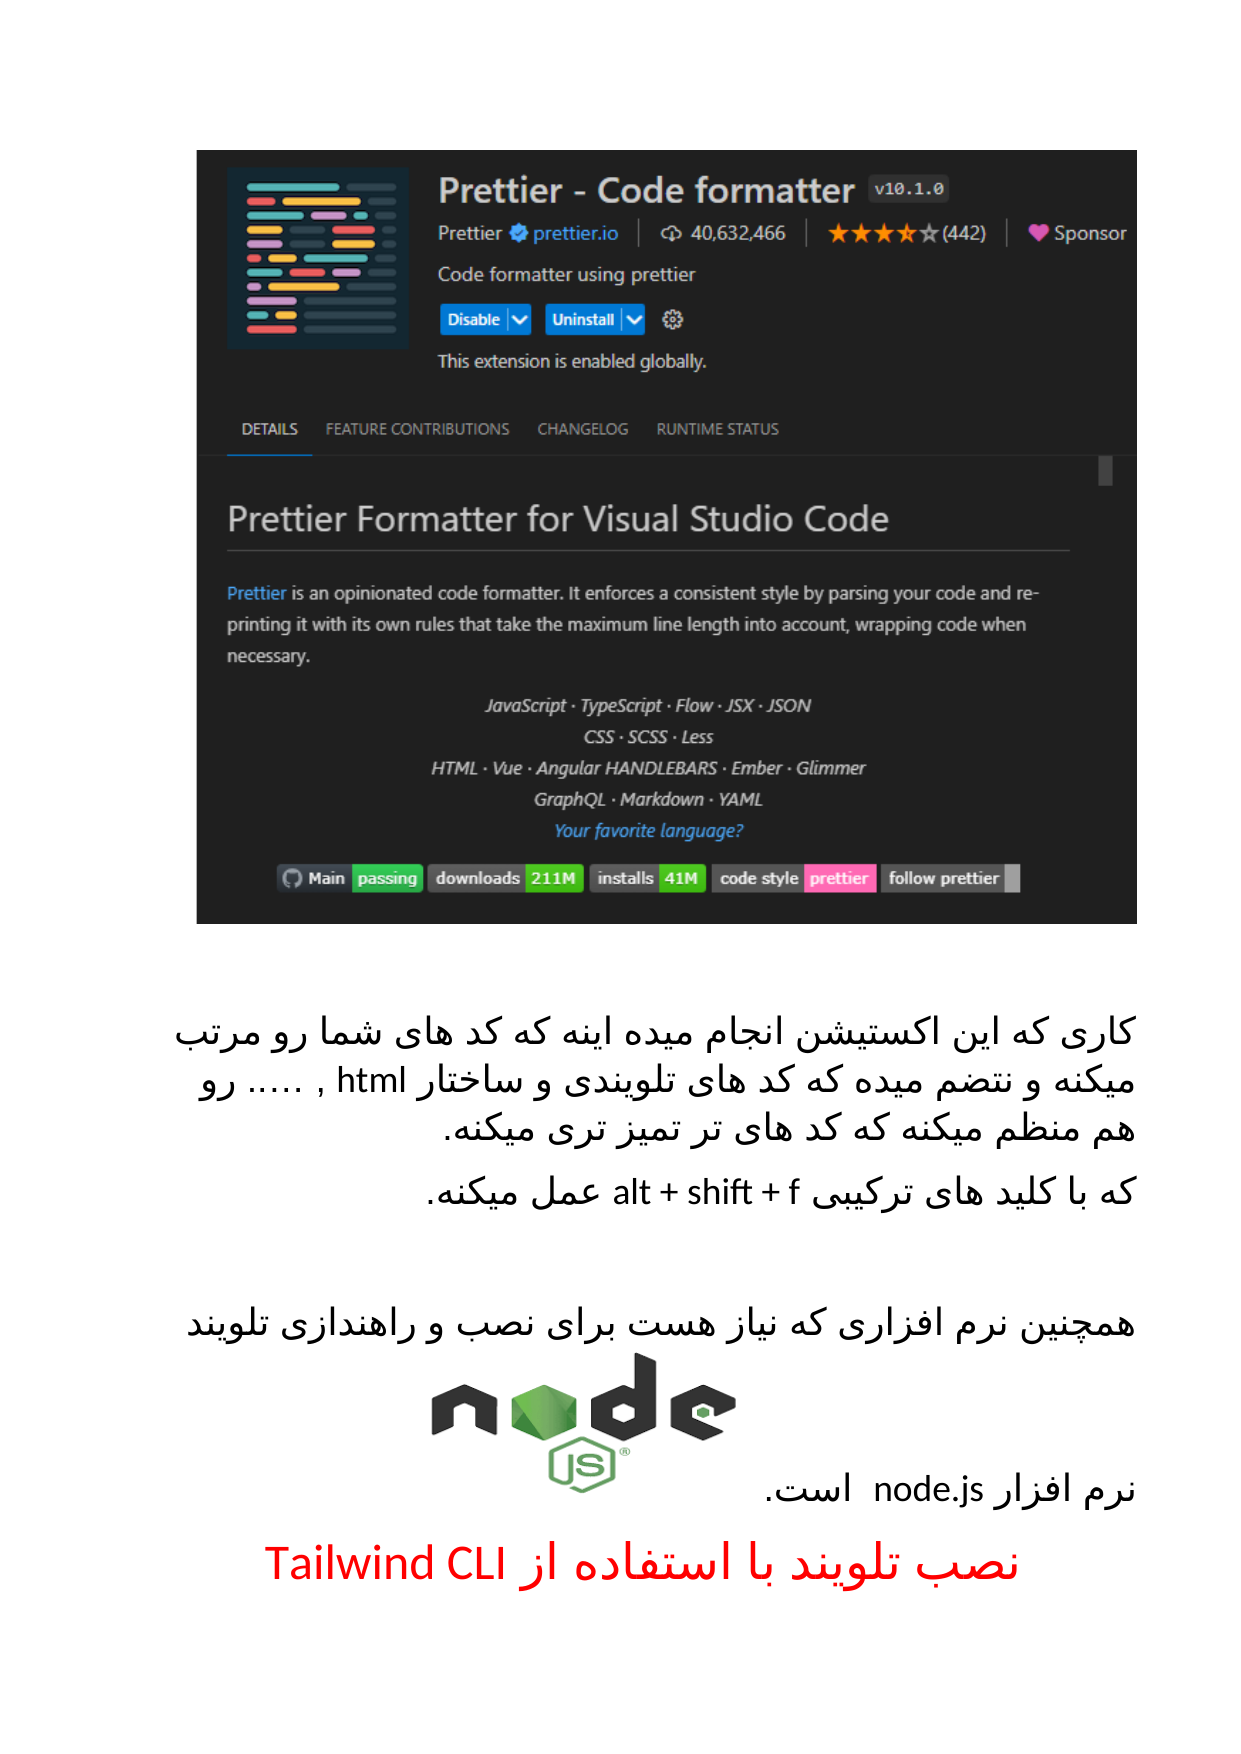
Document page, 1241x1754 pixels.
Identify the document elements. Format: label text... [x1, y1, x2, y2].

text کاری که این اکستیشن انجام میده اینه که کد های شما رو مرتب میکنه و نتضم میده که کد های تلویندی و ساختار html , ….. رو هم منظم میکنه که کد های تر تمیز تری میکنه. [150, 1009, 1137, 1148]
text نصب تلویند با استفاده از Tailwind CLI [150, 1531, 1137, 1592]
picture [196, 150, 1137, 924]
picture [415, 1347, 753, 1502]
text که با کلید های ترکیبی alt + shift + f عمل میکنه. [150, 1168, 1137, 1214]
